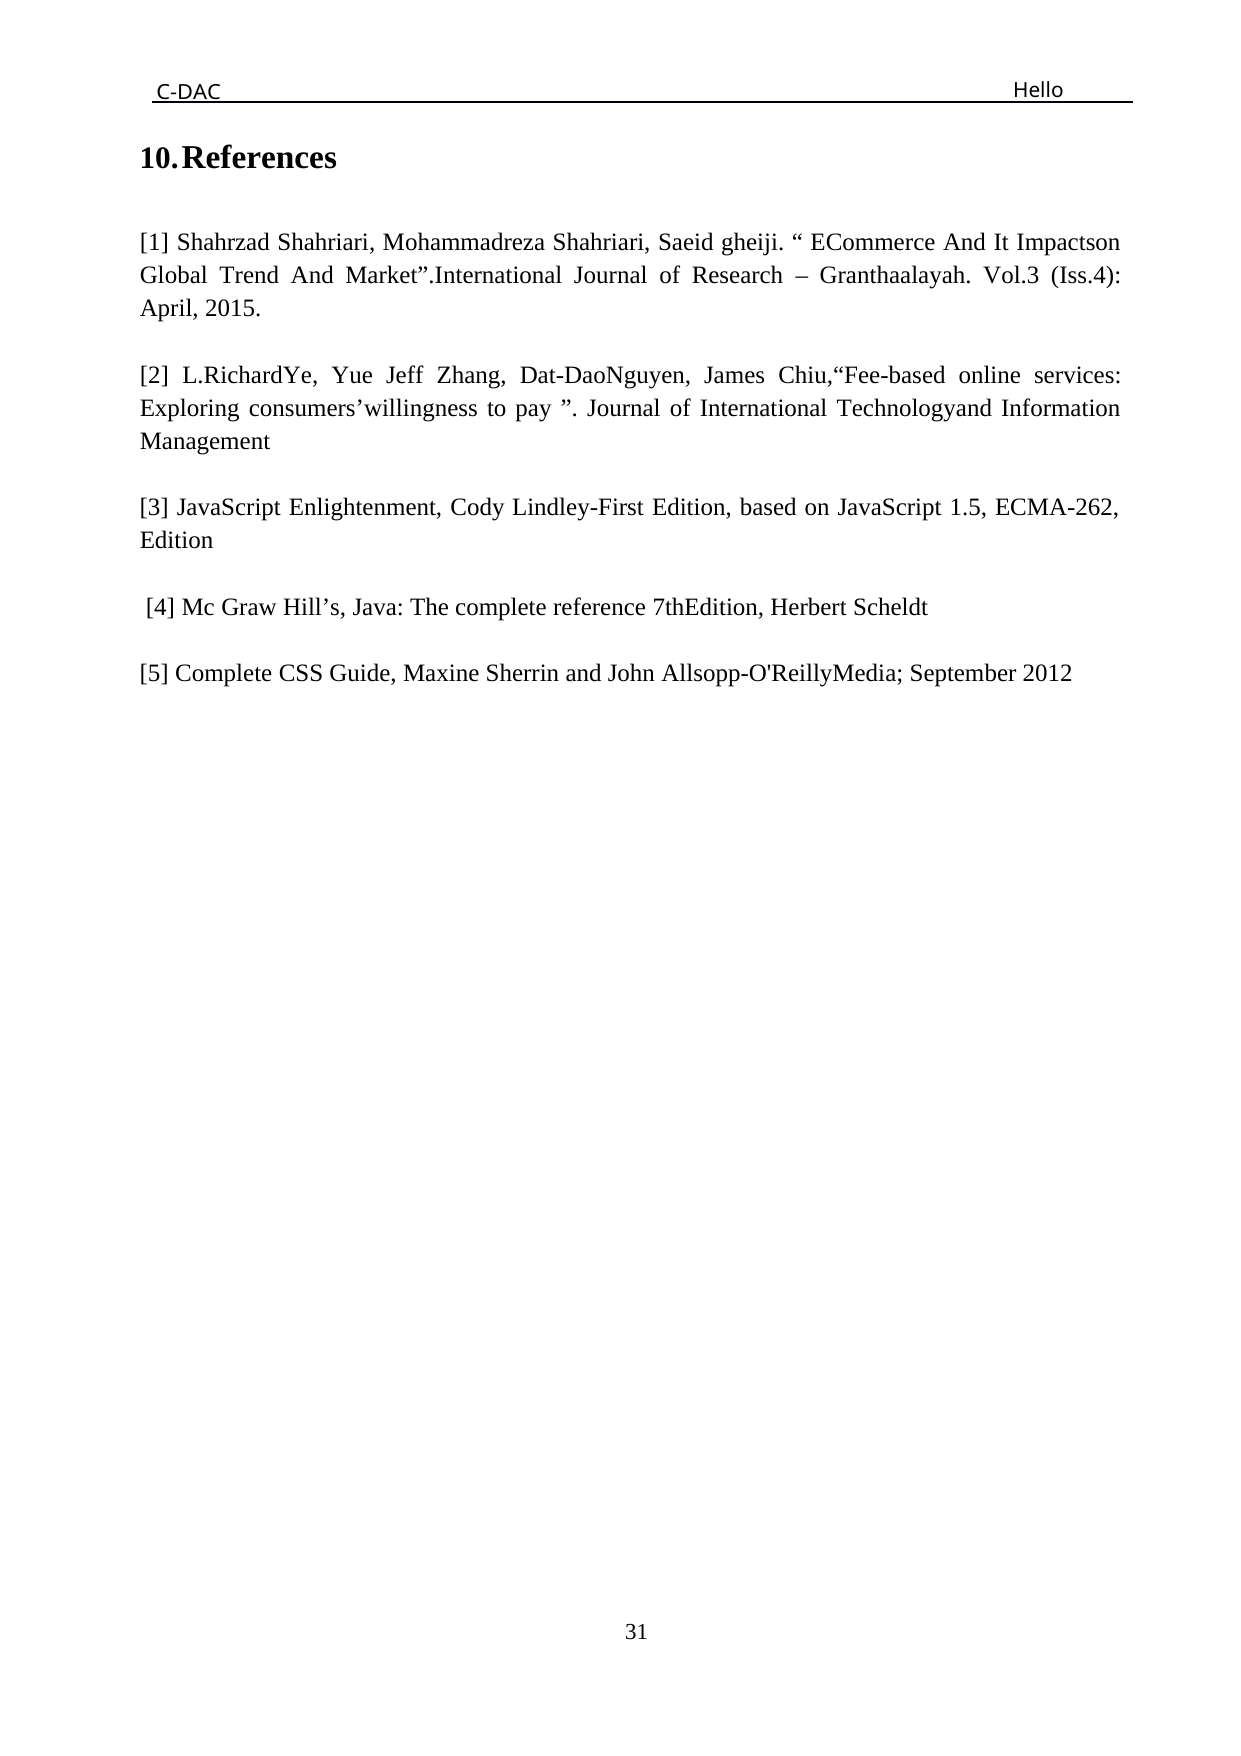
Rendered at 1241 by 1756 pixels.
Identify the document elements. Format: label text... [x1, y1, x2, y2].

list Complete CSS Guide, Maxine Sherrin and John Allsopp-O'ReillyMedia; September 2012 [139, 658, 1240, 687]
list JavaScript Enlightenment, Cody Lindley-First Edition, based on JavaScript 1.5, ECMA-262, [139, 492, 1240, 521]
list Shahrzad Shahriari, Mohammadreza Shahriari, Saeid gheiji. “ ECommerce And It Impactson Global Trend And Market”.International Journal of Research – Granthaalayah. Vol.3 (Iss.4): April, 2015. [139, 227, 1121, 322]
list Mc Graw Hill’s, Java: The complete reference 7thEdition, Herbert Scheldt [146, 592, 1240, 620]
text Edition [139, 525, 1240, 554]
list References [139, 137, 1240, 175]
list L.RichardYe, Yue Jeff Zhang, Dat-DaoNguyen, James Chiu,“Fee-based online services: Exploring consumers’willingness to pay ”. Journal of International Technologyand Information Management [139, 360, 1121, 455]
